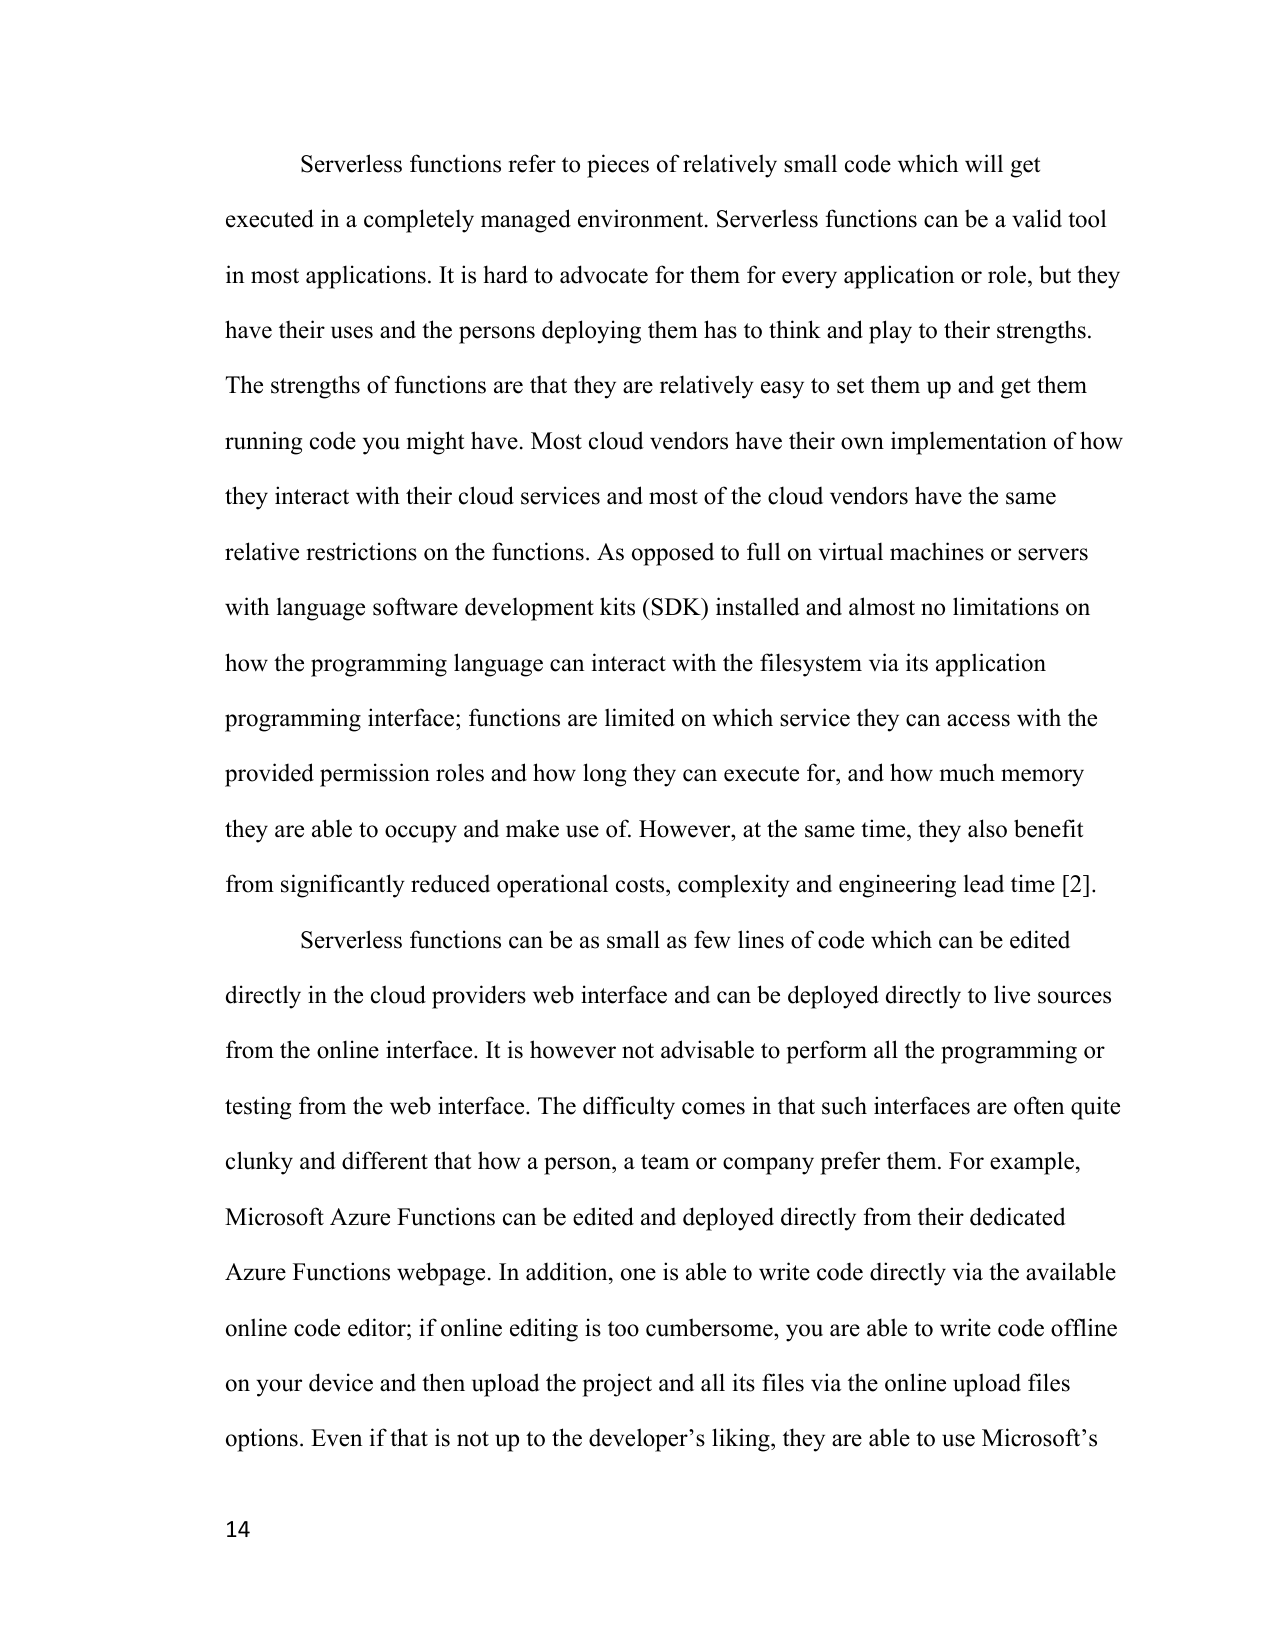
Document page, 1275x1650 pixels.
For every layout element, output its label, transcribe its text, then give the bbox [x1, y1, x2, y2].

text Serverless functions refer to pieces of relatively small code which will get executed in a completely managed environment. Serverless functions can be a valid tool in most applications. It is hard to advocate for them for every application or role, but they have their uses and the persons deploying them has to think and play to their strengths. The strengths of functions are that they are relatively easy to set them up and get them running code you might have. Most cloud vendors have their own implementation of how they interact with their cloud services and most of the cloud vendors have the same relative restrictions on the functions. As opposed to full on virtual machines or servers with language software development kits (SDK) installed and almost no limitations on how the programming language can interact with the filesystem via its application programming interface; functions are limited on which service they can access with the provided permission roles and how long they can execute for, and how much memory they are able to occupy and make use of. However, at the same time, they also benefit from significantly reduced operational costs, complexity and engineering lead time [2]. [225, 150, 1125, 898]
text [225, 926, 1125, 1452]
